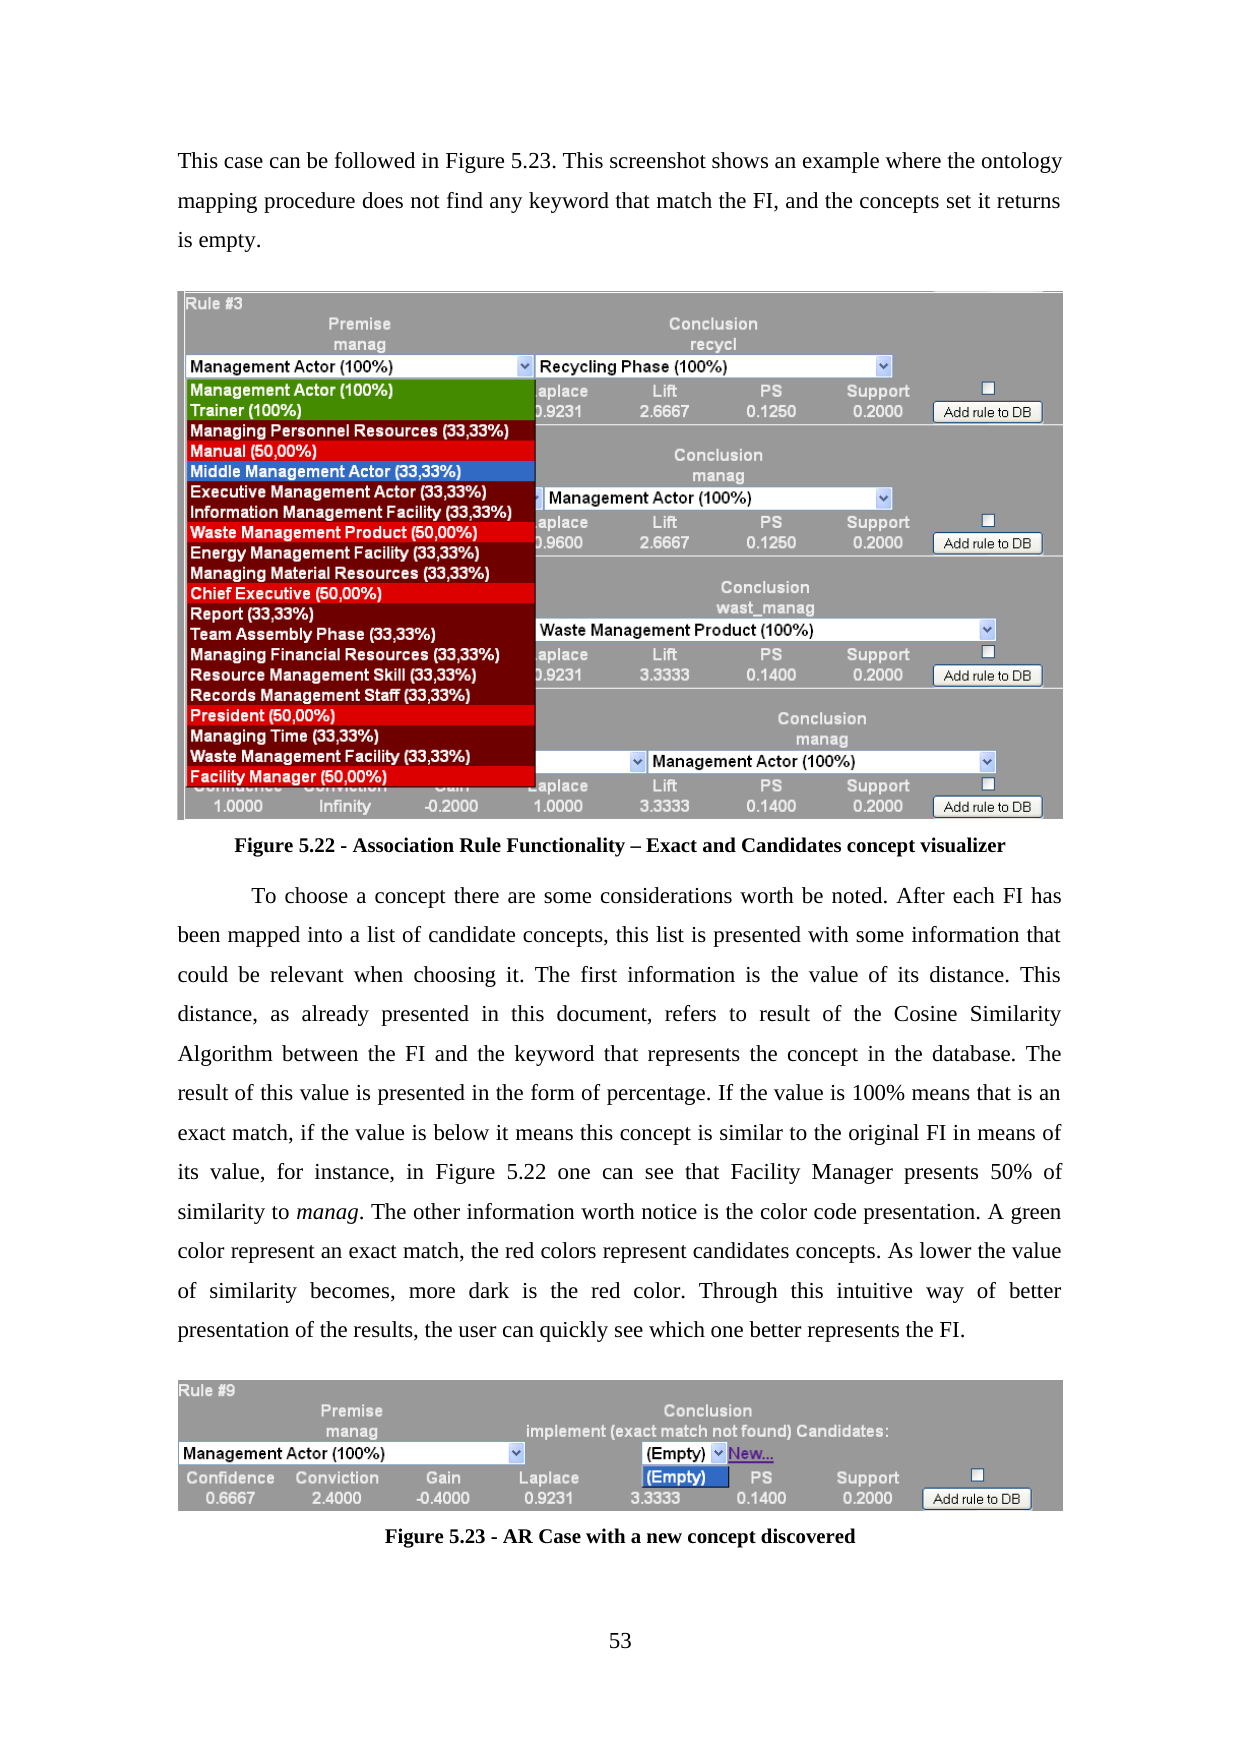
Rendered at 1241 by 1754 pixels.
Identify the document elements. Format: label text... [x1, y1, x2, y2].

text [177, 148, 1063, 253]
picture [177, 291, 1063, 820]
picture [177, 1380, 1063, 1511]
